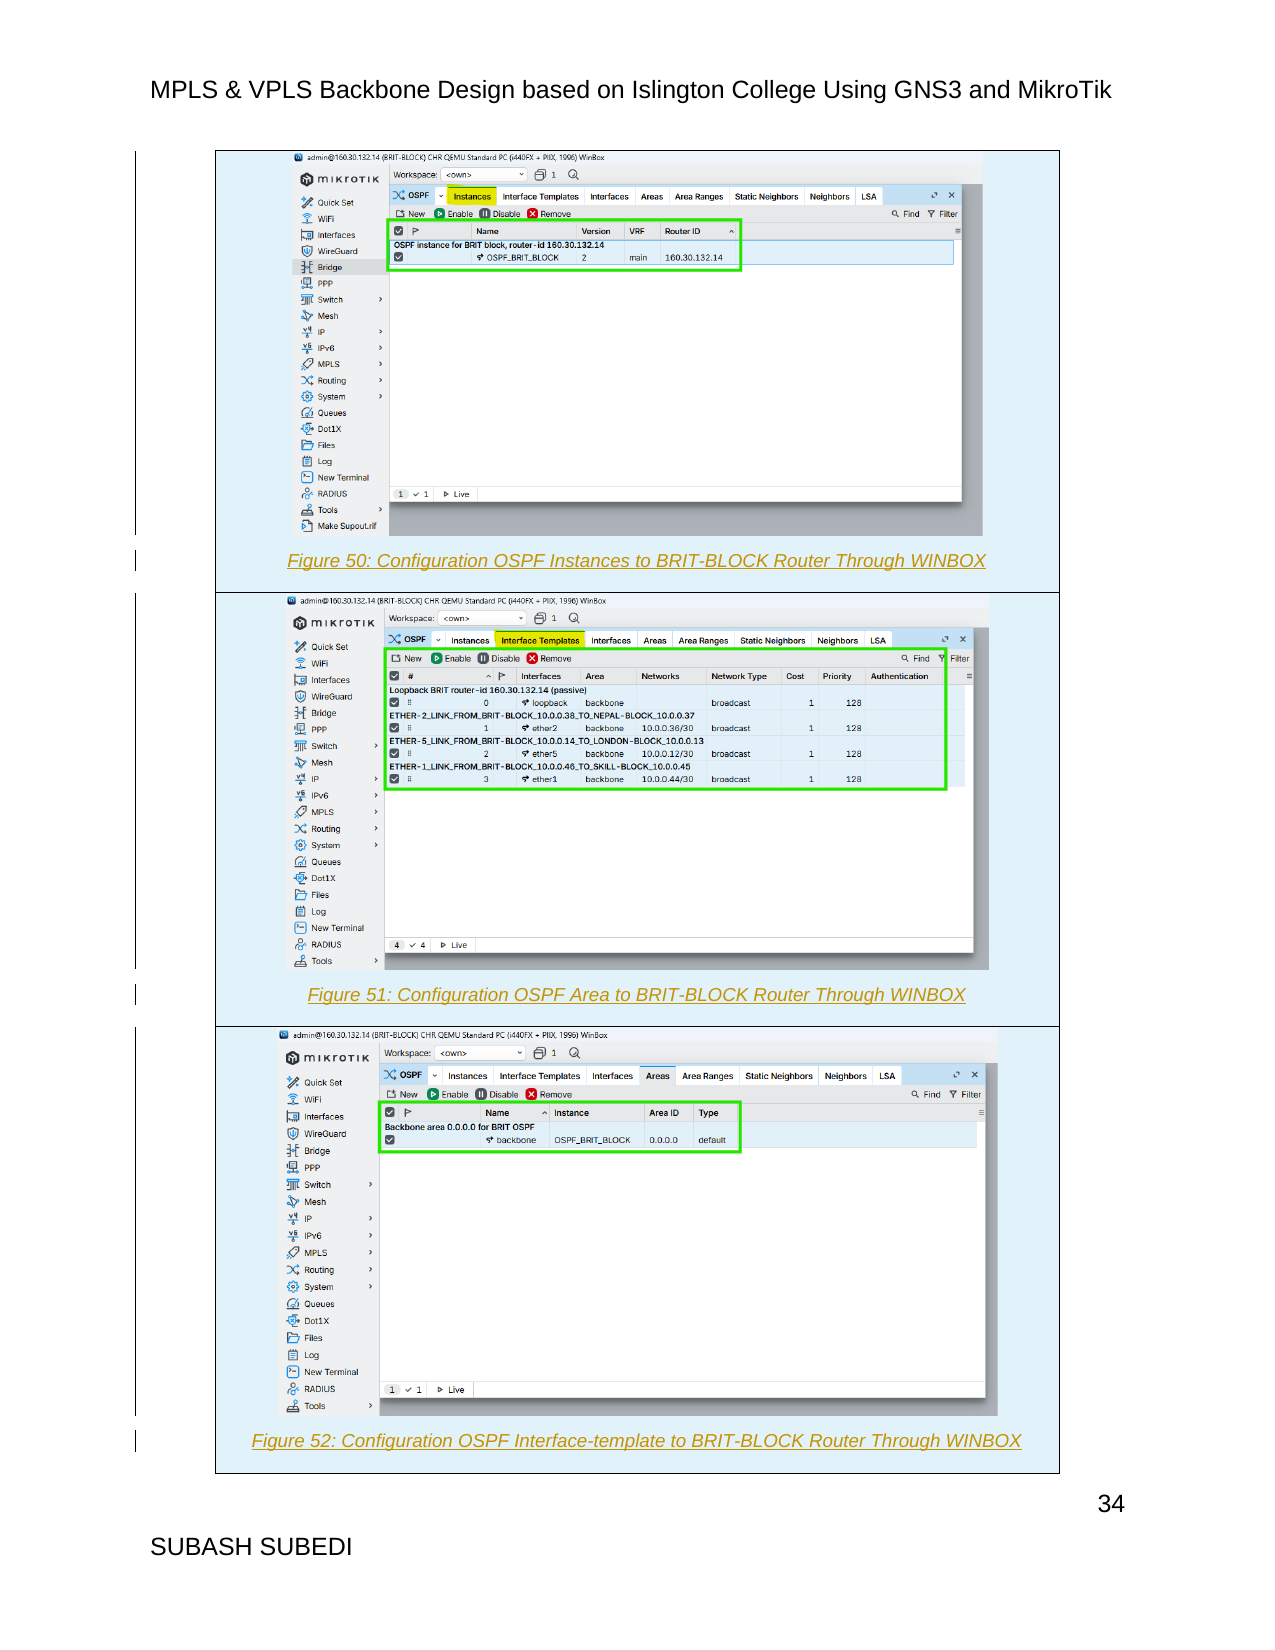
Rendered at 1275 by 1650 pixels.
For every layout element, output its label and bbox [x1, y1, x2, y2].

picture [277, 1027, 998, 1416]
picture [286, 593, 989, 970]
picture [292, 151, 983, 536]
